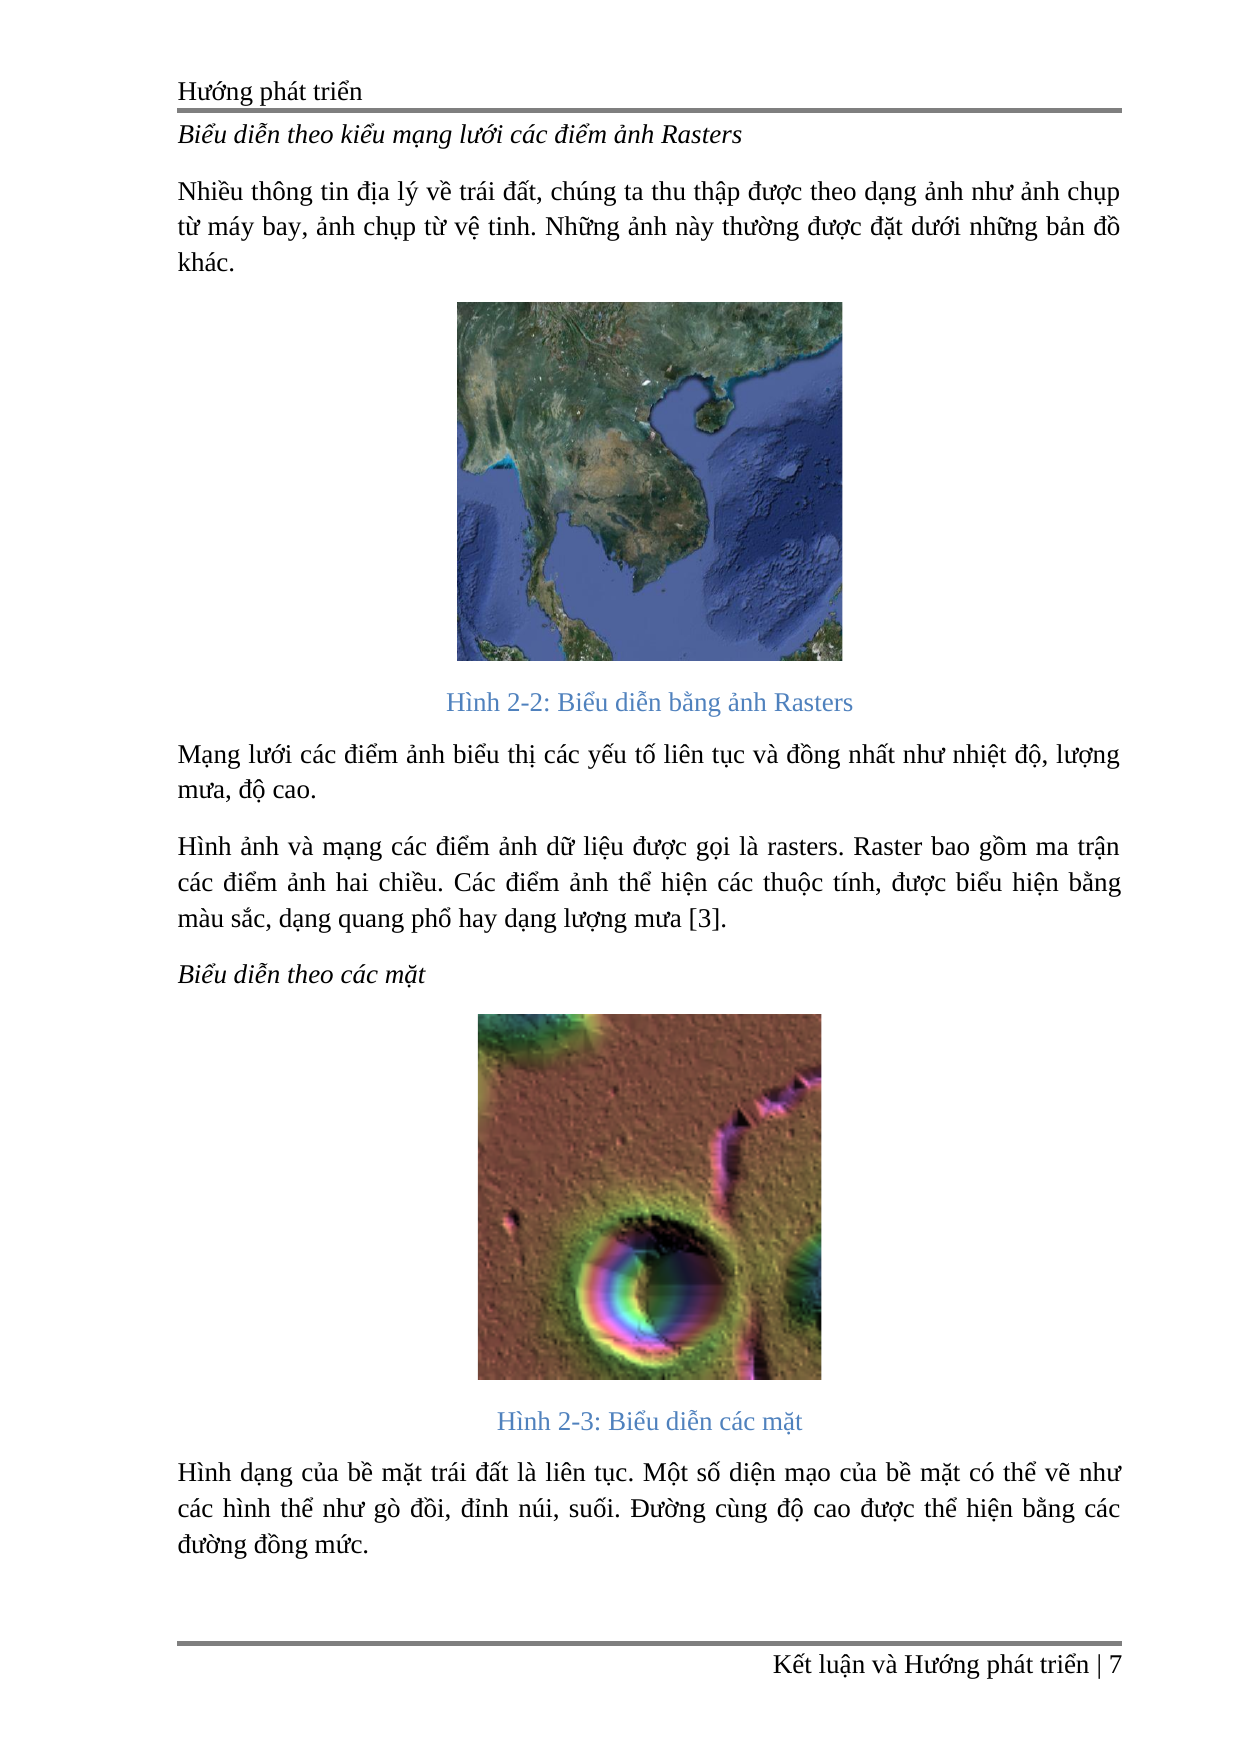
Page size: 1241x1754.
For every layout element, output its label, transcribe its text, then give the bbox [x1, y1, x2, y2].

text Nhiều thông tin địa lý về trái đất, chúng ta thu thập được theo dạng ảnh như ảnh chụp từ máy bay, ảnh chụp từ vệ tinh. Những ảnh này thường được đặt dưới những bản đồ khác. [177, 175, 1122, 277]
text Hình -: Biểu diễn bằng ảnh Rasters [177, 686, 1122, 717]
text Hình dạng của bề mặt trái đất là liên tục. Một số diện mạo của bề mặt có thể vẽ như các hình thể như gò đồi, đỉnh núi, suối. Đường cùng độ cao được thể hiện bằng các đường đồng mức. [177, 1457, 1122, 1559]
picture [477, 1014, 822, 1380]
text Biểu diễn theo các mặt [177, 958, 1122, 989]
text Biểu diễn theo kiểu mạng lưới các điểm ảnh Rasters [177, 118, 1122, 149]
text Hình ảnh và mạng các điểm ảnh dữ liệu được gọi là rasters. Raster bao gồm ma trận các điểm ảnh hai chiều. Các điểm ảnh thể hiện các thuộc tính, được biểu hiện bằng màu sắc, dạng quang phổ hay dạng lượng mưa. [177, 830, 1122, 933]
text Hình -: Biểu diễn các mặt [177, 1404, 1122, 1436]
text Mạng lưới các điểm ảnh biểu thị các yếu tố liên tục và đồng nhất như nhiệt độ, lượng mưa, độ cao. [177, 738, 1122, 805]
picture [457, 302, 843, 661]
